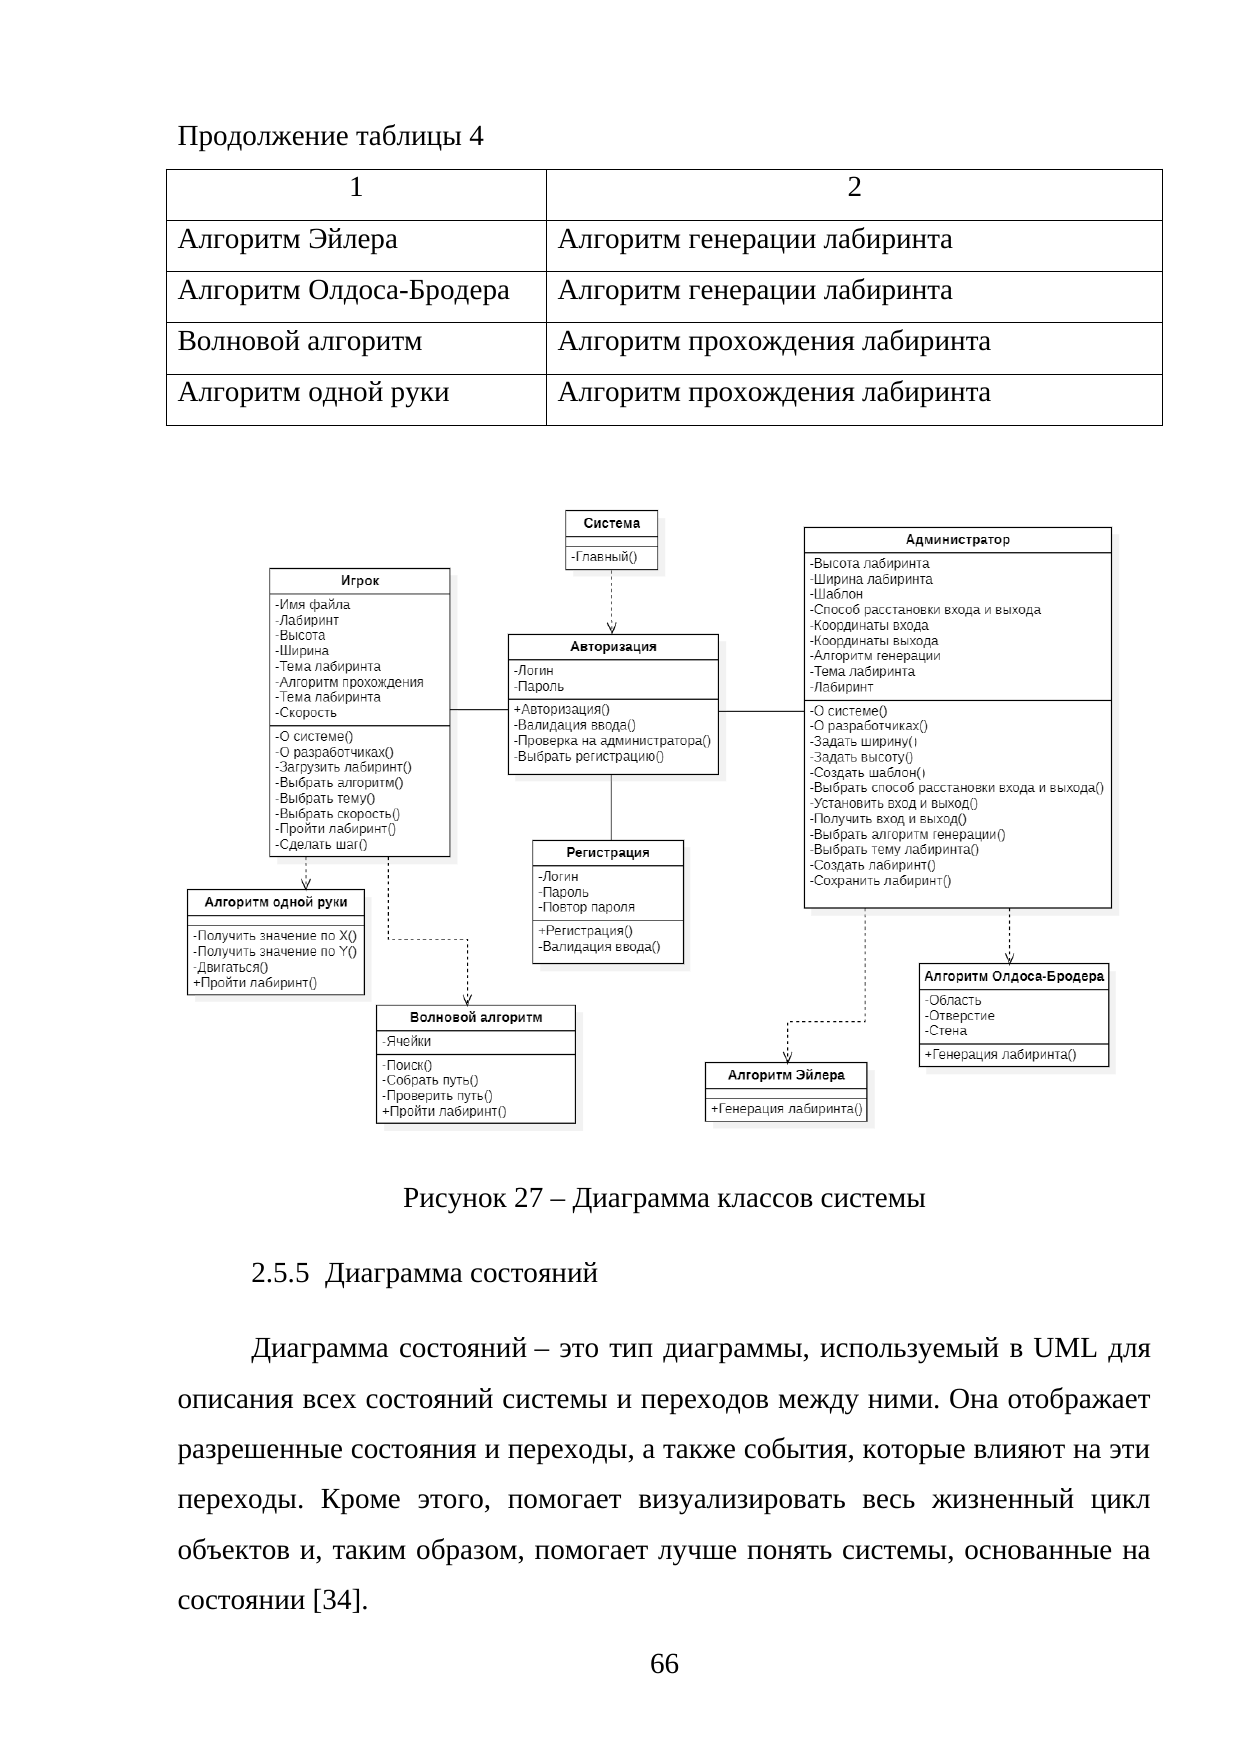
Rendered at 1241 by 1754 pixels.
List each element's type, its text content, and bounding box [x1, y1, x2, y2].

text Диаграмма состояний [251, 1255, 1152, 1289]
table_cell Алгоритм прохождения лабиринта [547, 323, 1162, 373]
table_cell Алгоритм прохождения лабиринта [547, 375, 1162, 425]
table_cell Волновой алгоритм [167, 323, 546, 373]
text Диаграмма состояний – это тип диаграммы, используемый в UML для описания всех состояний системы и переходов между ними. Она отображает разрешенные состояния и переходы, а также события, которые влияют на эти переходы. Кроме этого, помогает визуализировать весь жизненный цикл объектов и, таким образом, помогает лучше понять системы, основанные на состоянии [34]. [177, 1331, 1152, 1616]
table_cell Алгоритм генерации лабиринта [547, 221, 1162, 271]
table_cell Алгоритм генерации лабиринта [547, 272, 1162, 322]
table_header 2 [547, 170, 1162, 220]
table_header 1 [167, 170, 546, 220]
table_cell Алгоритм Эйлера [167, 221, 546, 271]
table_cell Алгоритм Олдоса-Бродера [167, 272, 546, 322]
text Продолжение таблицы 4 [177, 118, 1152, 152]
table_cell Алгоритм одной руки [167, 375, 546, 425]
picture [177, 501, 1152, 1164]
